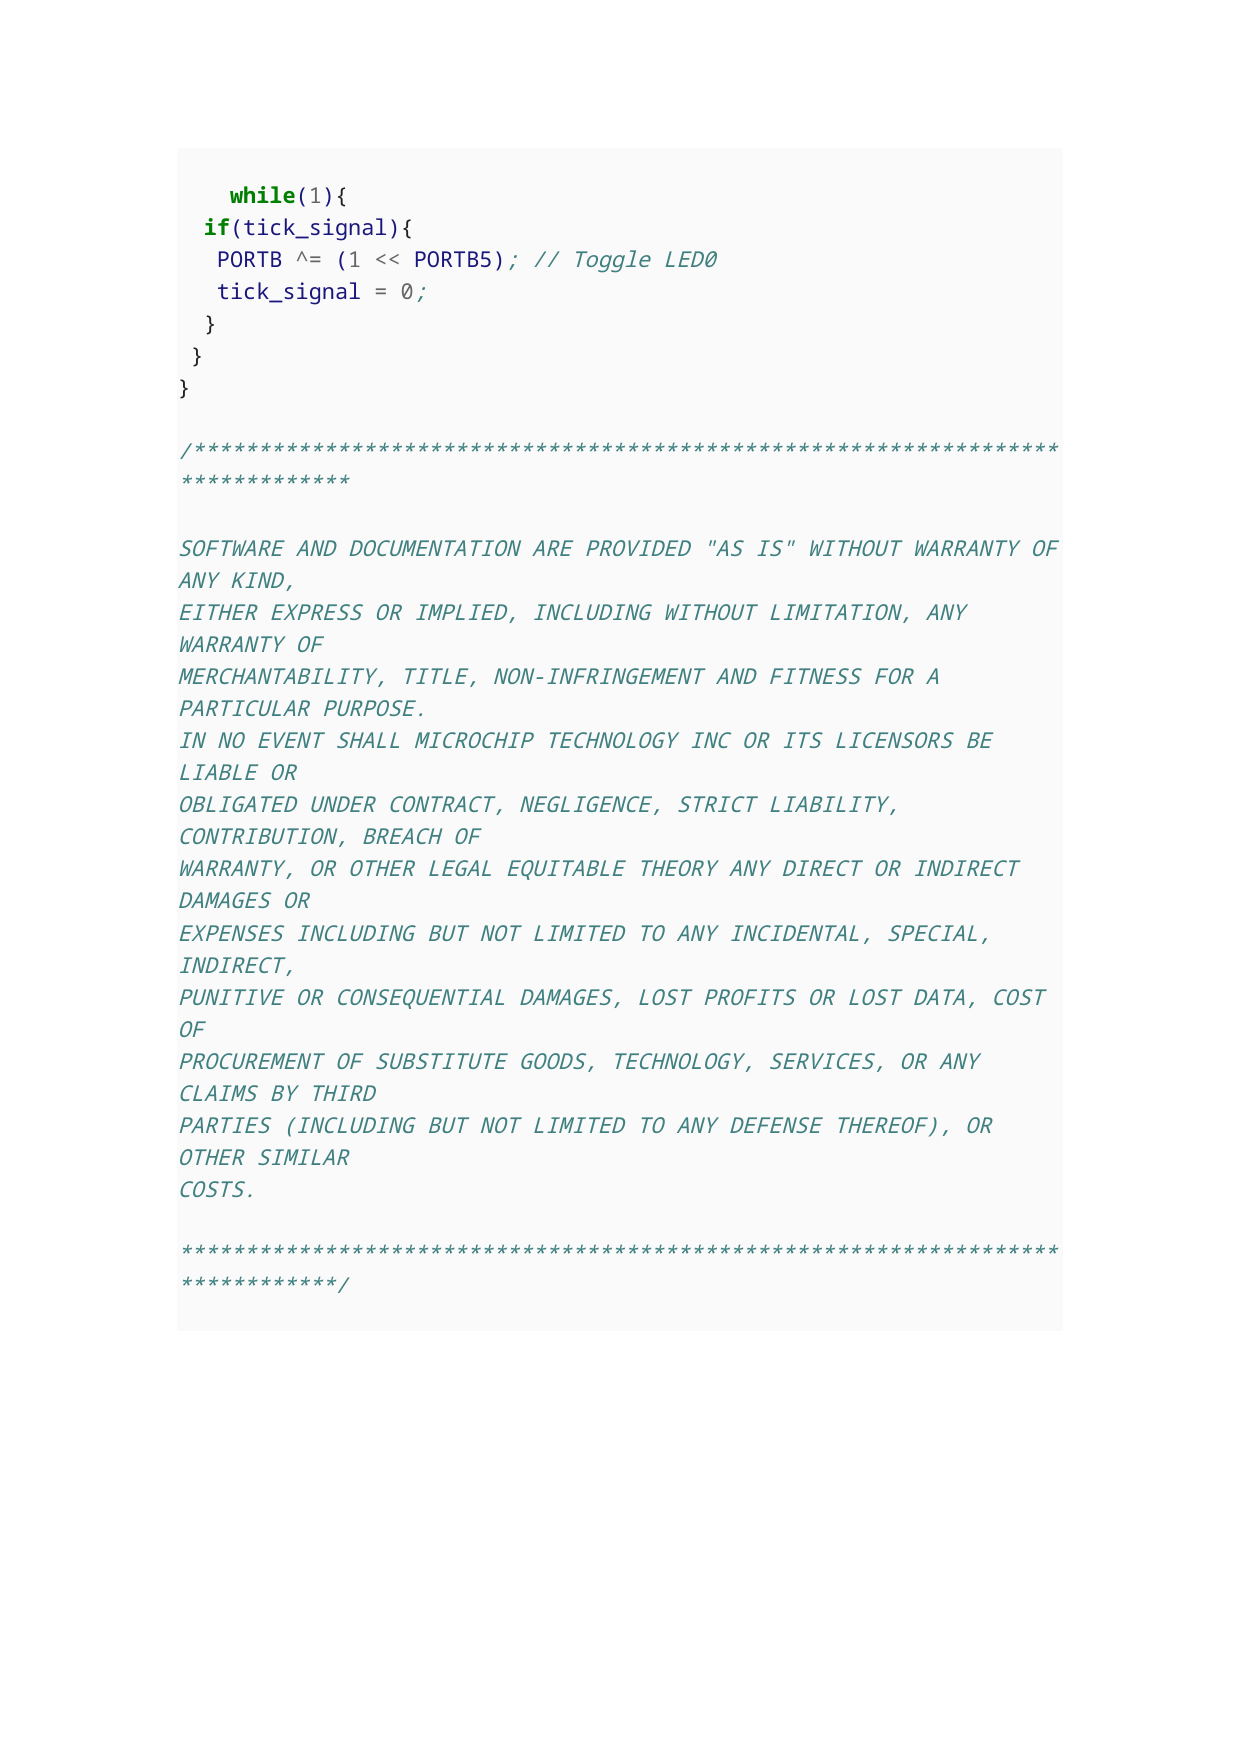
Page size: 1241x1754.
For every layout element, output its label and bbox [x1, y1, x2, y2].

text [177, 148, 1063, 1331]
